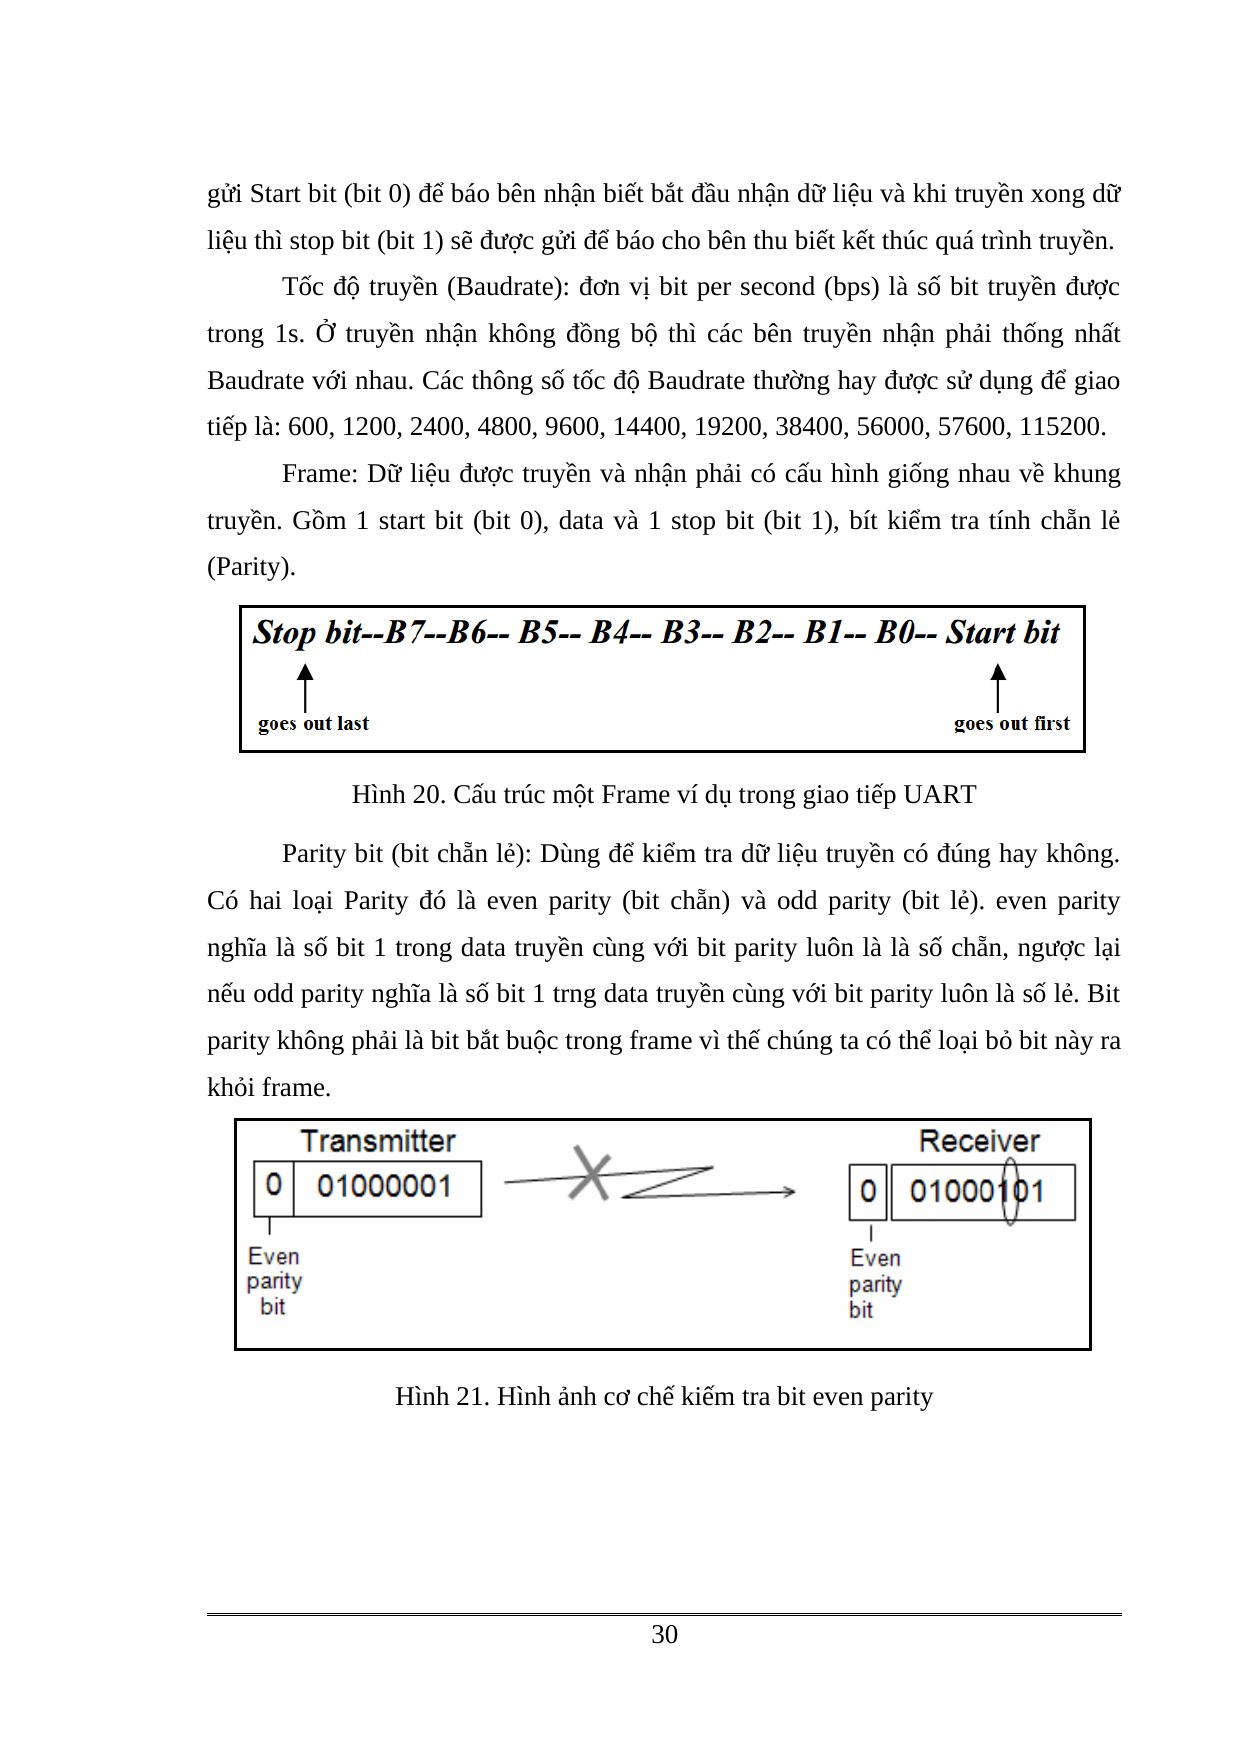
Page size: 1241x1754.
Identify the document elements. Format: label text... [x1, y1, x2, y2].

text Hình 20. Cấu trúc một Frame ví dụ trong giao tiếp UART [207, 778, 1122, 809]
text Parity bit (bit chẵn lẻ): Dùng để kiểm tra dữ liệu truyền có đúng hay không. Có hai loại Parity đó là even parity (bit chẵn) và odd parity (bit lẻ). even parity nghĩa là số bit 1 trong data truyền cùng với bit parity luôn là là số chẵn, ngược lại nếu odd parity nghĩa là số bit 1 trng data truyền cùng với bit parity luôn là số lẻ. Bit parity không phải là bit bắt buộc trong frame vì thế chúng ta có thể loại bỏ bit này ra khỏi frame. [207, 837, 1122, 1102]
text Hình 21. Hình ảnh cơ chế kiếm tra bit even parity [207, 1380, 1122, 1412]
picture [220, 1117, 1109, 1365]
picture [231, 597, 1098, 763]
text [207, 177, 1122, 255]
text Frame: Dữ liệu được truyền và nhận phải có cấu hình giống nhau về khung truyền. Gồm 1 start bit (bit 0), data và 1 stop bit (bit 1), bít kiểm tra tính chẵn lẻ (Parity). [207, 457, 1122, 582]
text Tốc độ truyền (Baudrate): đơn vị bit per second (bps) là số bit truyền được trong 1s. Ở truyền nhận không đồng bộ thì các bên truyền nhận phải thống nhất Baudrate với nhau. Các thông số tốc độ Baudrate thường hay được sử dụng để giao tiếp là: 600, 1200, 2400, 4800, 9600, 14400, 19200, 38400, 56000, 57600, 115200. [207, 271, 1122, 442]
